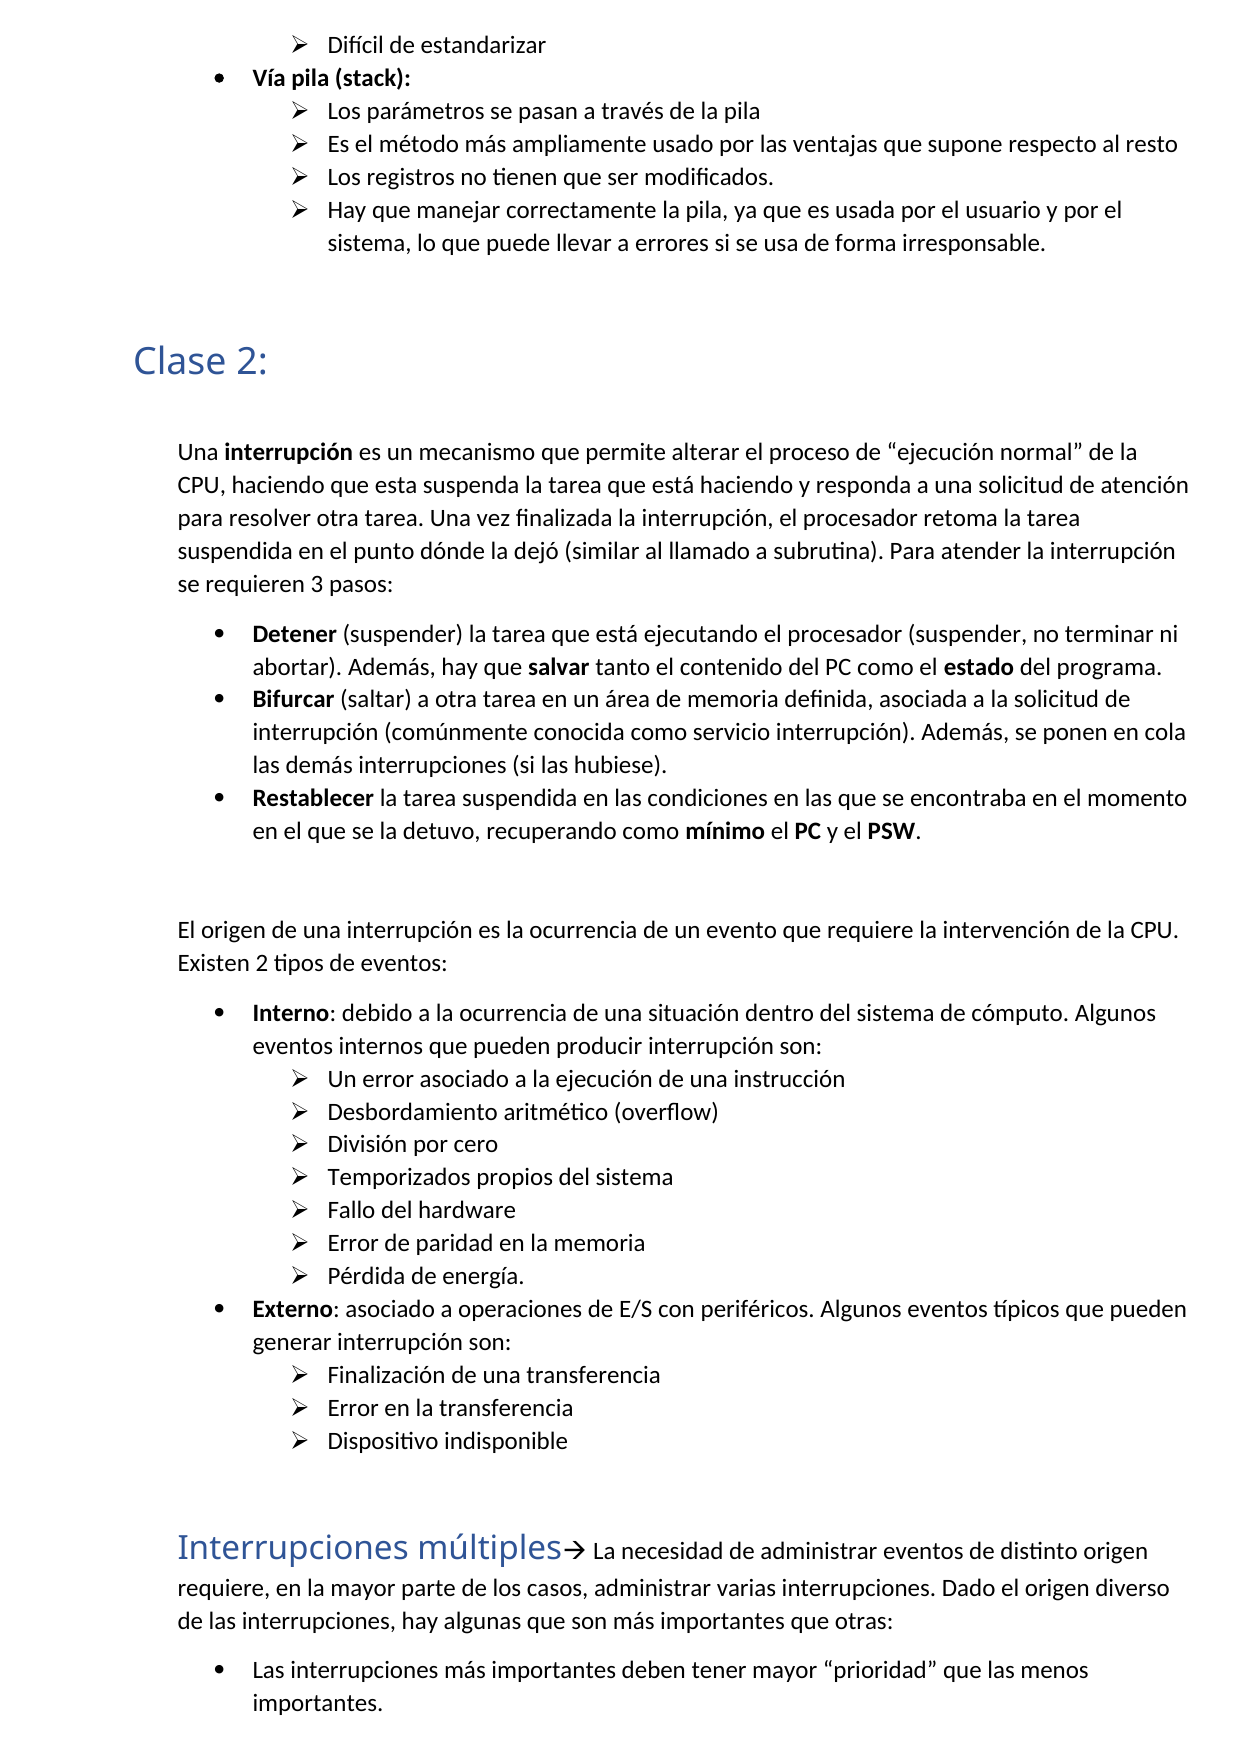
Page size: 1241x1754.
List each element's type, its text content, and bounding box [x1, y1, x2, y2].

text Una interrupción es un mecanismo que permite alterar el proceso de “ejecución normal” de la CPU, haciendo que esta suspenda la tarea que está haciendo y responda a una solicitud de atención para resolver otra tarea. Una vez finalizada la interrupción, el procesador retoma la tarea suspendida en el punto dónde la dejó (similar al llamado a subrutina). Para atender la interrupción se requieren 3 pasos: [177, 437, 1191, 599]
list Pérdida de energía. [290, 1260, 1191, 1291]
list Externo: asociado a operaciones de E/S con periféricos. Algunos eventos típicos que pueden generar interrupción son: [215, 1293, 1191, 1357]
list Error en la transferencia [290, 1392, 1191, 1422]
list Difícil de estandarizar [290, 29, 1206, 60]
list Dispositivo indisponible [290, 1425, 1191, 1455]
list Restablecer la tarea suspendida en las condiciones en las que se encontraba en el momento en el que se la detuvo, recuperando como mínimo el PC y el PSW. [215, 782, 1191, 846]
text El origen de una interrupción es la ocurrencia de un evento que requiere la intervención de la CPU. Existen 2 tipos de eventos: [177, 914, 1191, 978]
text Interrupciones múltiples La necesidad de administrar eventos de distinto origen requiere, en la mayor parte de los casos, administrar varias interrupciones. Dado el origen diverso de las interrupciones, hay algunas que son más importantes que otras: [177, 1524, 1191, 1635]
subtitle Clase 2: [133, 334, 1063, 386]
list Vía pila (stack): [215, 62, 1206, 93]
list Un error asociado a la ejecución de una instrucción [290, 1063, 1191, 1093]
list Fallo del hardware [290, 1194, 1191, 1225]
list Hay que manejar correctamente la pila, ya que es usada por el usuario y por el sistema, lo que puede llevar a errores si se usa de forma irresponsable. [290, 194, 1206, 258]
list Desbordamiento aritmético (overflow) [290, 1096, 1191, 1126]
list Detener (suspender) la tarea que está ejecutando el procesador (suspender, no terminar ni abortar). Además, hay que salvar tanto el contenido del PC como el estado del programa. [215, 618, 1191, 681]
list Bifurcar (saltar) a otra tarea en un área de memoria definida, asociada a la solicitud de interrupción (comúnmente conocida como servicio interrupción). Además, se ponen en cola las demás interrupciones (si las hubiese). [215, 684, 1191, 780]
list División por cero [290, 1129, 1191, 1159]
list Temporizados propios del sistema [290, 1162, 1191, 1192]
list Las interrupciones más importantes deben tener mayor “prioridad” que las menos importantes. [215, 1654, 1191, 1718]
list Es el método más ampliamente usado por las ventajas que supone respecto al resto [290, 128, 1206, 159]
list Finalización de una transferencia [290, 1359, 1191, 1389]
list Interno: debido a la ocurrencia de una situación dentro del sistema de cómputo. Algunos eventos internos que pueden producir interrupción son: [215, 997, 1191, 1060]
list Error de paridad en la memoria [290, 1227, 1191, 1258]
list Los parámetros se pasan a través de la pila [290, 95, 1206, 126]
list Los registros no tienen que ser modificados. [290, 161, 1206, 192]
